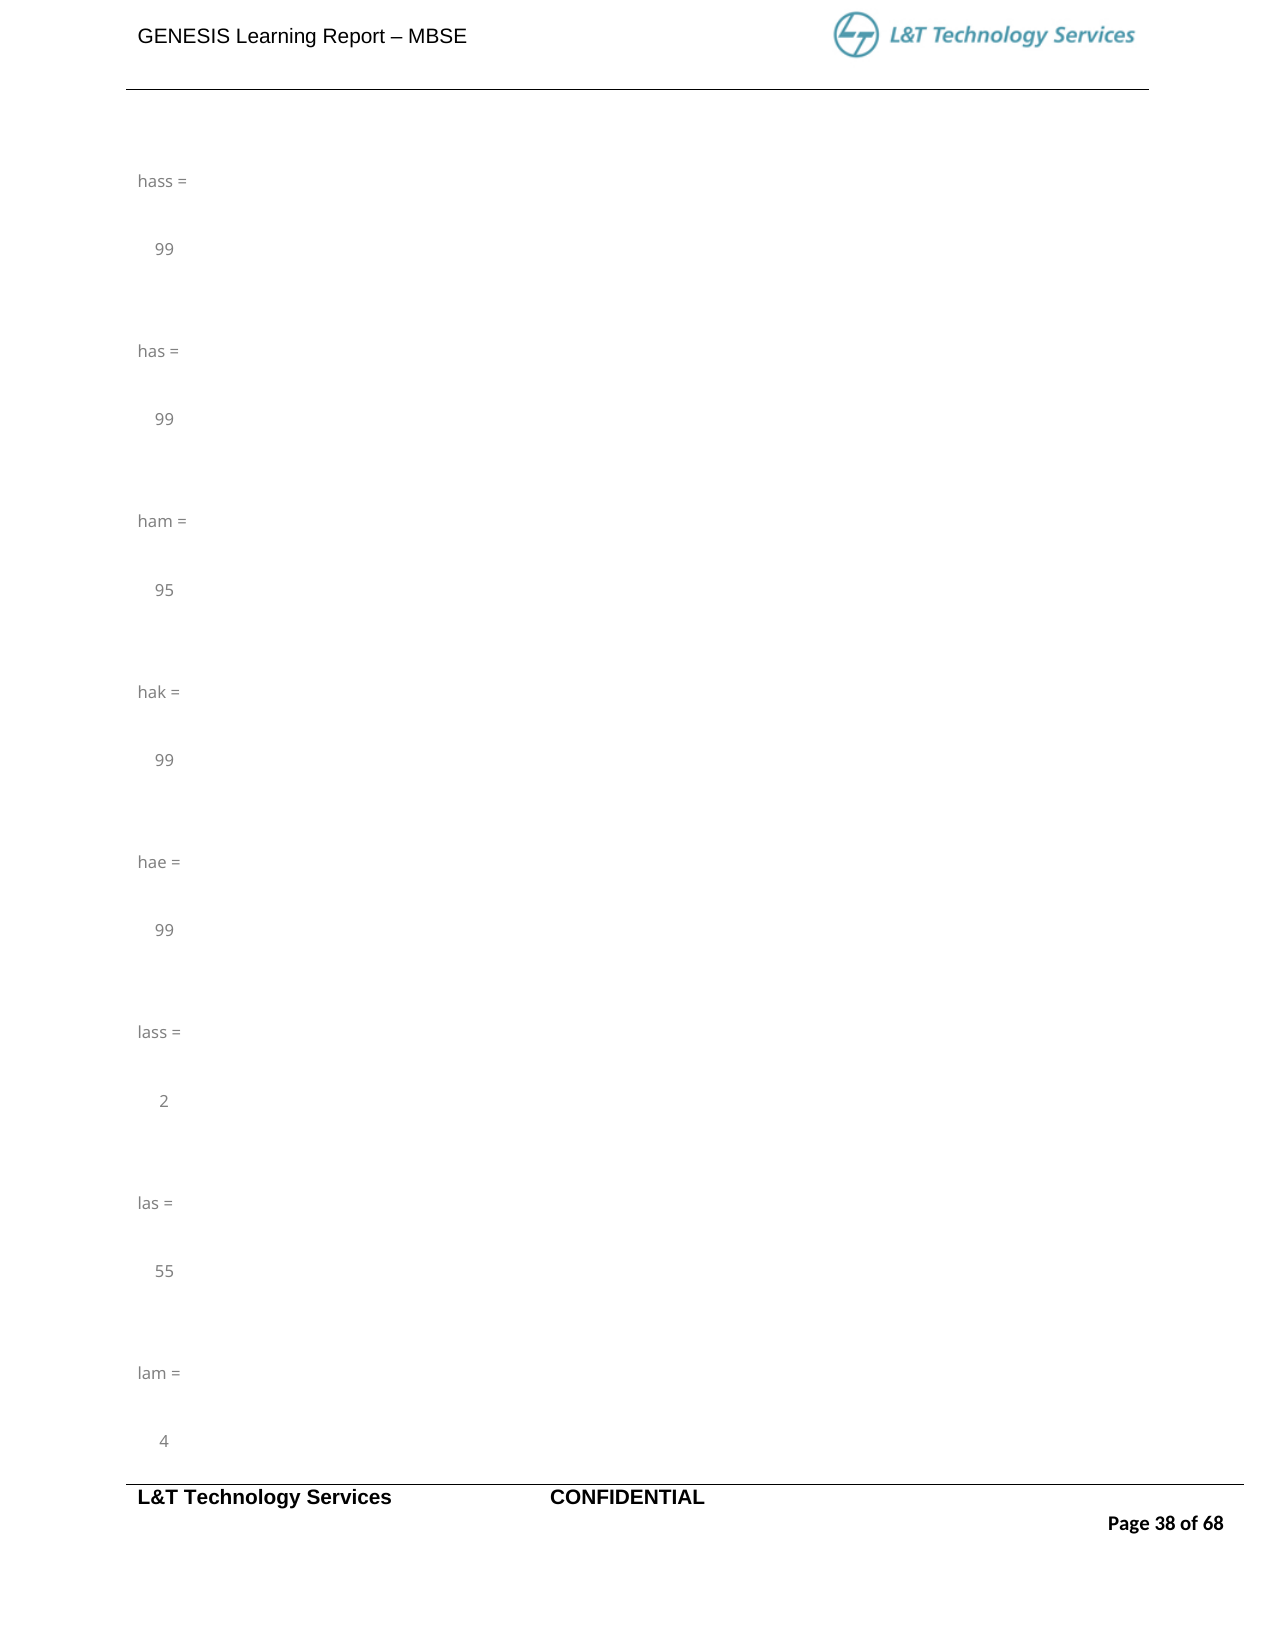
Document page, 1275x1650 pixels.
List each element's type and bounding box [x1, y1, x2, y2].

text [137, 135, 1137, 1452]
